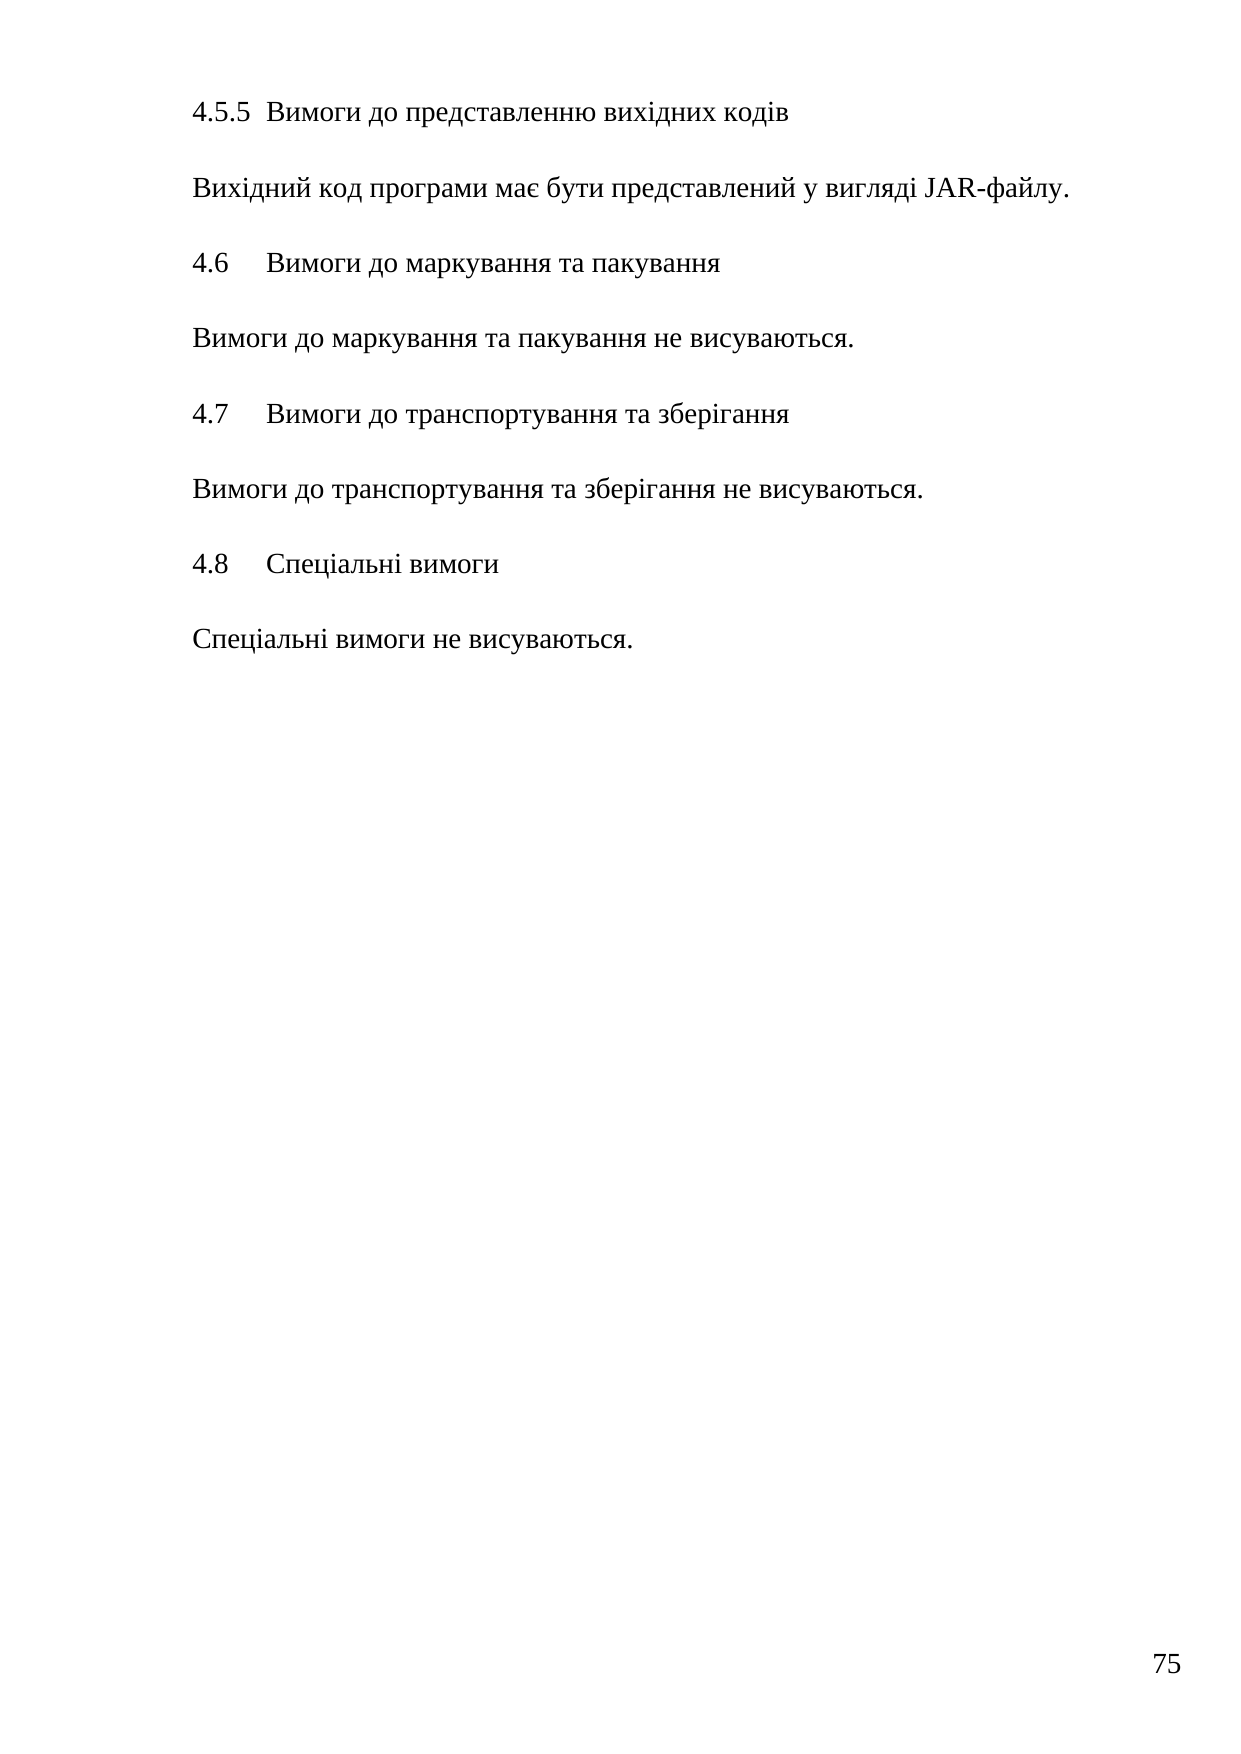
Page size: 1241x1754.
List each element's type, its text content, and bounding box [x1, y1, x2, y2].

text Вимоги до транспортування та зберігання не висуваються. [118, 471, 1181, 504]
text Вихідний код програми має бути представлений у вигляді JAR-файлу. [118, 170, 1181, 203]
text Спеціальні вимоги не висуваються. [118, 622, 1181, 655]
subtitle Вимоги до транспортування та зберігання [118, 396, 1181, 429]
subtitle Вимоги до представленню вихідних кодів [118, 94, 1181, 128]
subtitle Вимоги до маркування та пакування [118, 245, 1181, 279]
subtitle Спеціальні вимоги [118, 546, 1181, 580]
text Вимоги до маркування та пакування не висуваються. [118, 320, 1181, 354]
